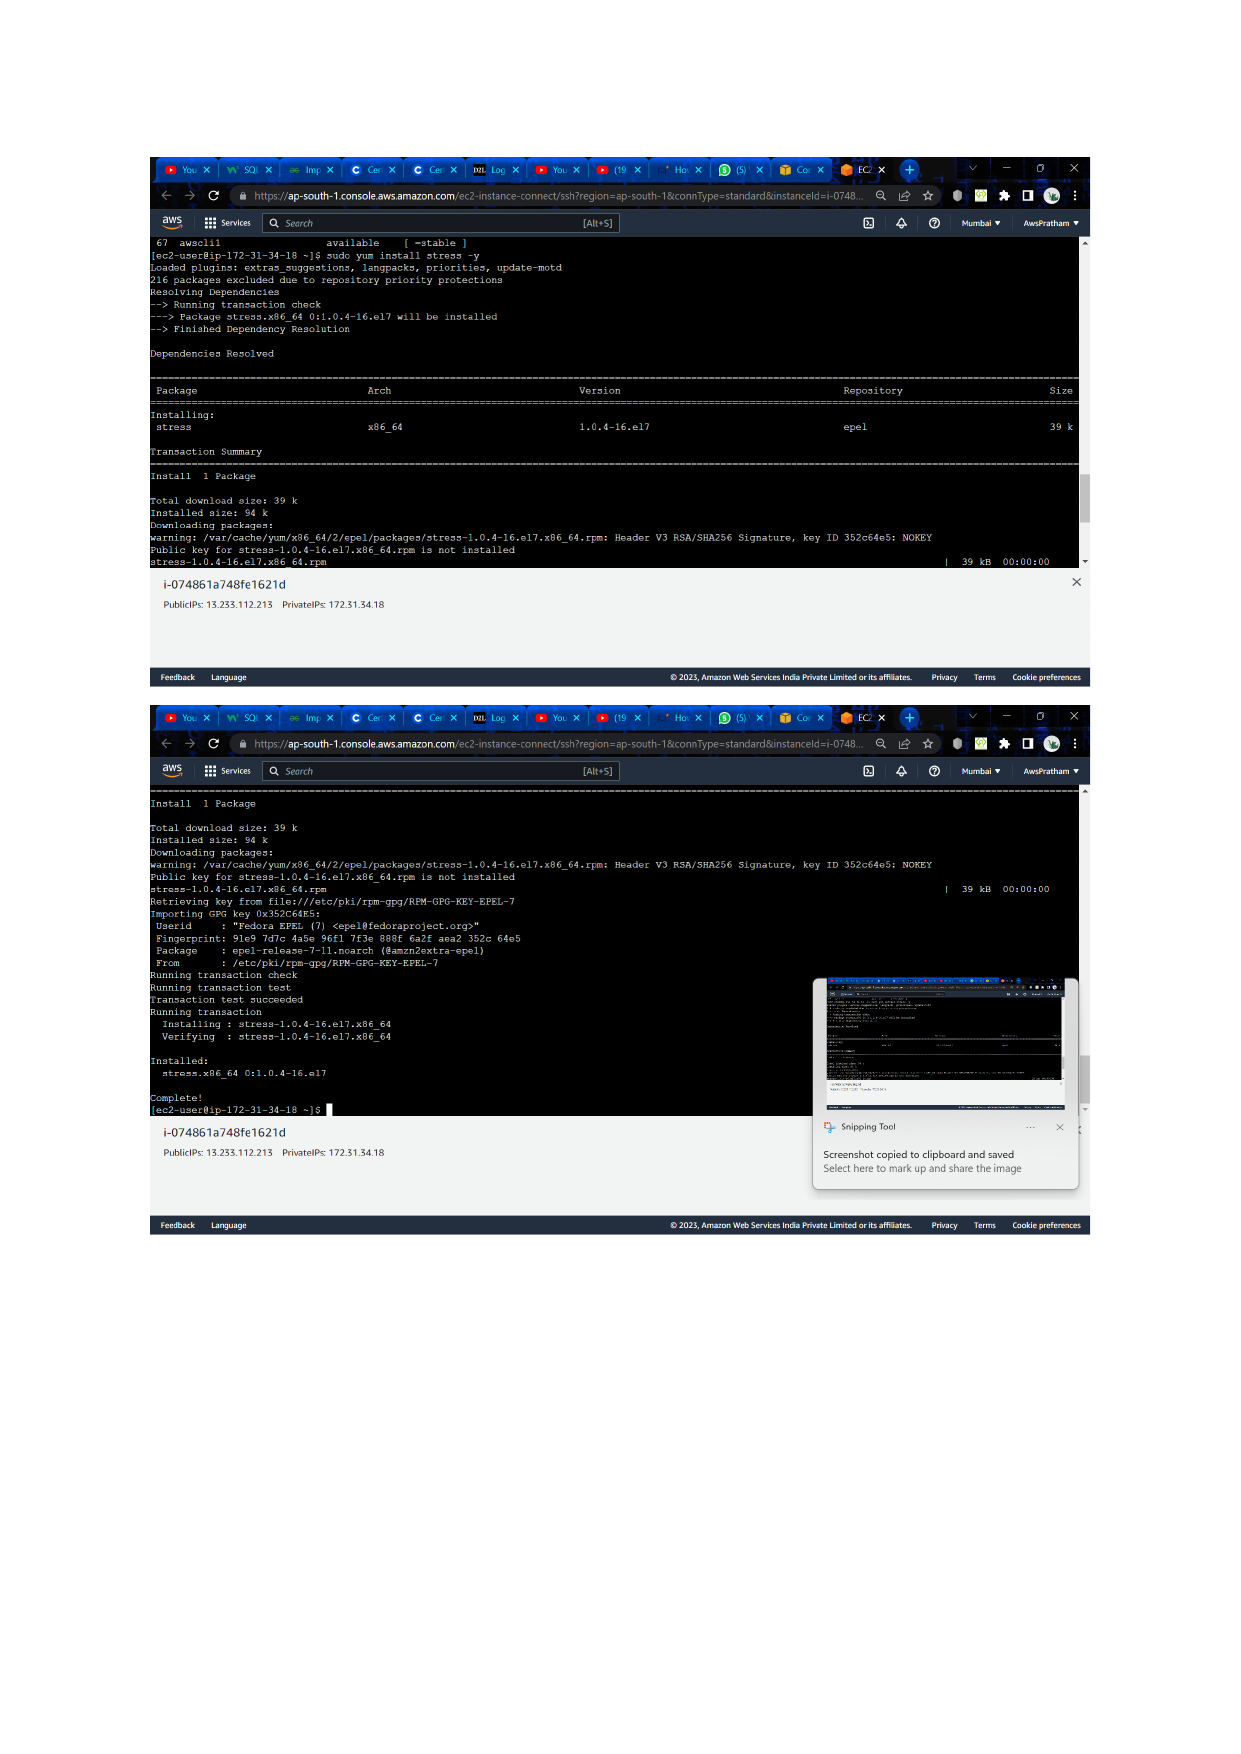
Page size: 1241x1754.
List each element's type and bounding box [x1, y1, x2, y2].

picture [150, 705, 1091, 1235]
picture [150, 157, 1091, 687]
